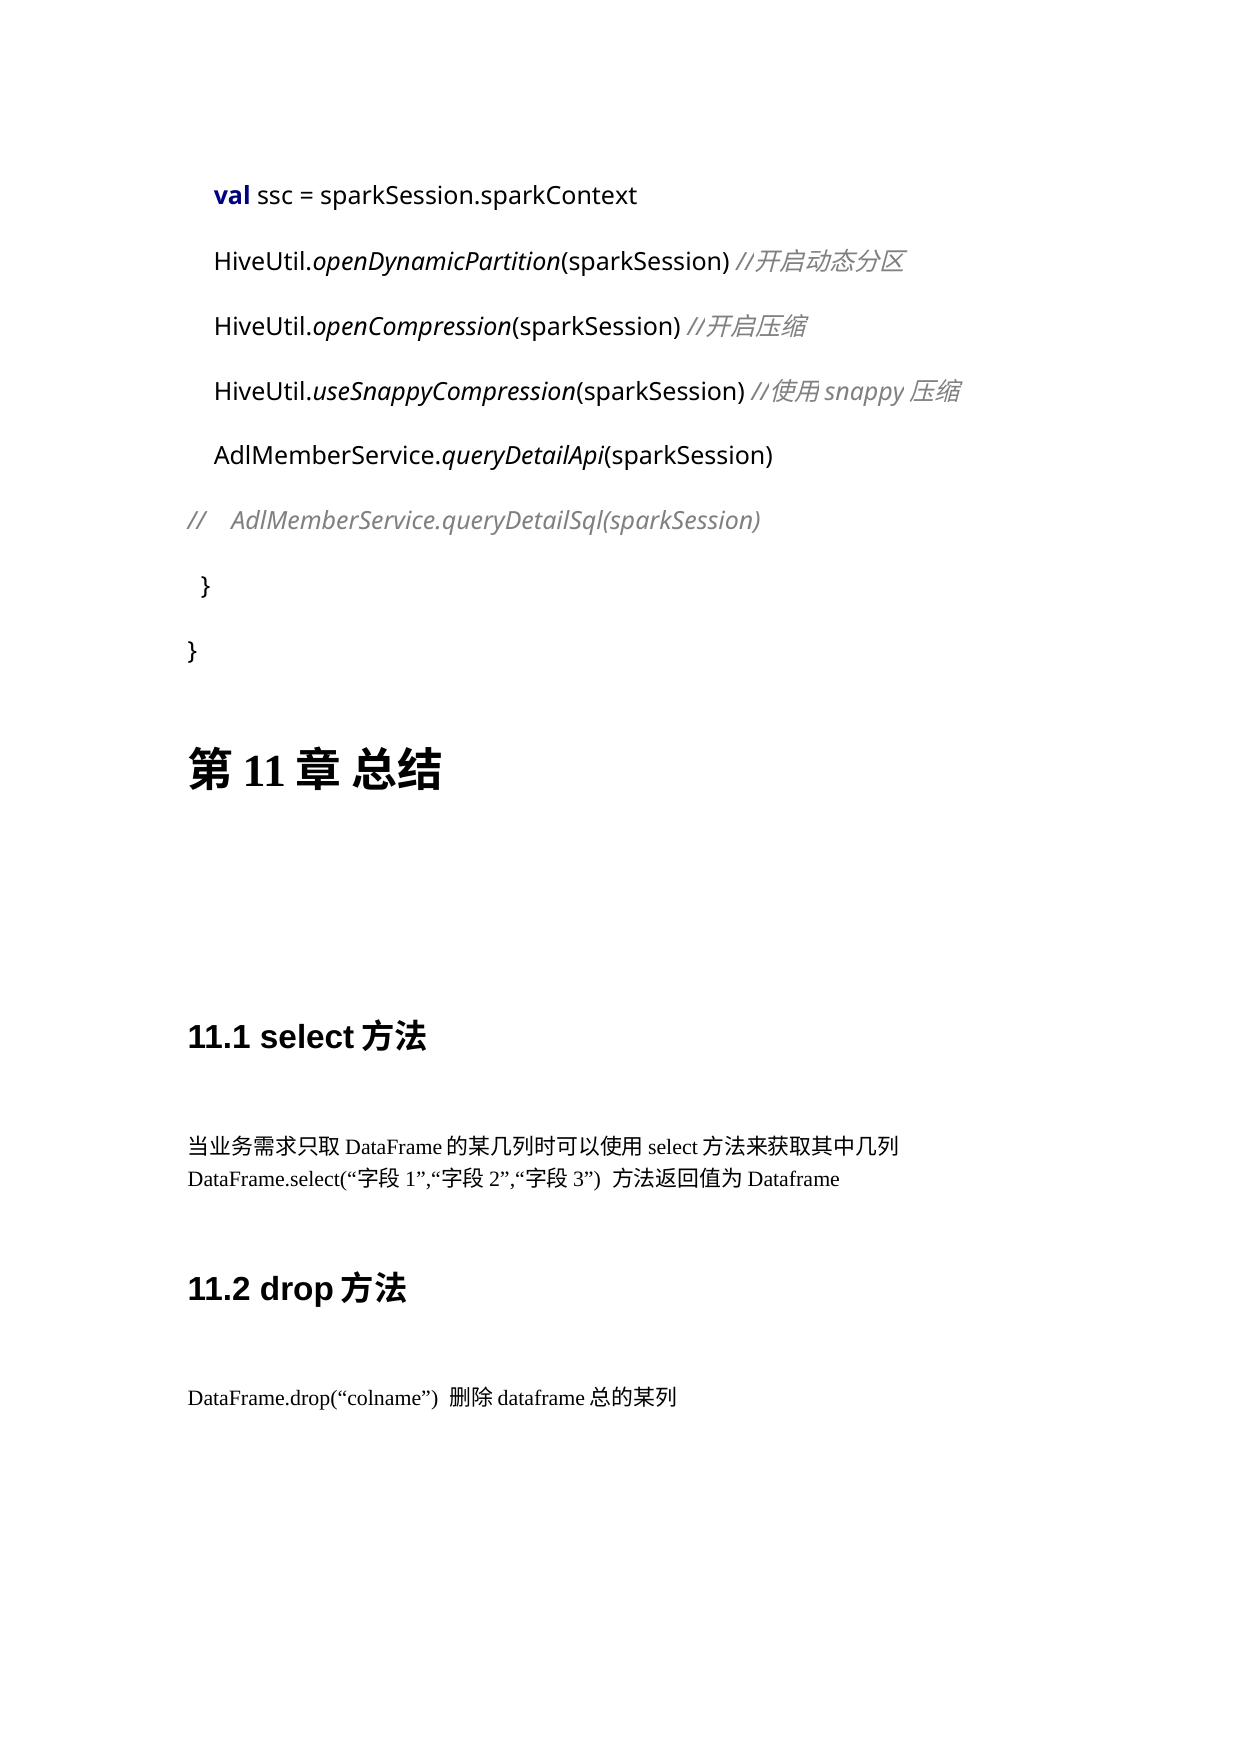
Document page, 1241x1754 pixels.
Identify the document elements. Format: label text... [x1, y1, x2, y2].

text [187, 162, 1053, 682]
subtitle 第11章 总结 [187, 717, 1053, 815]
text 当业务需求只取DataFrame的某几列时可以使用select方法来获取其中几列 [187, 1128, 1053, 1161]
text DataFrame.select(“字段1”,“字段2”,“字段3”) 方法返回值为Dataframe [187, 1161, 1053, 1193]
text DataFrame.drop(“colname”) 删除dataframe总的某列 [187, 1380, 1053, 1412]
subtitle 11.2 drop方法 [187, 1253, 1053, 1318]
subtitle 11.1 select方法 [187, 1002, 1053, 1067]
